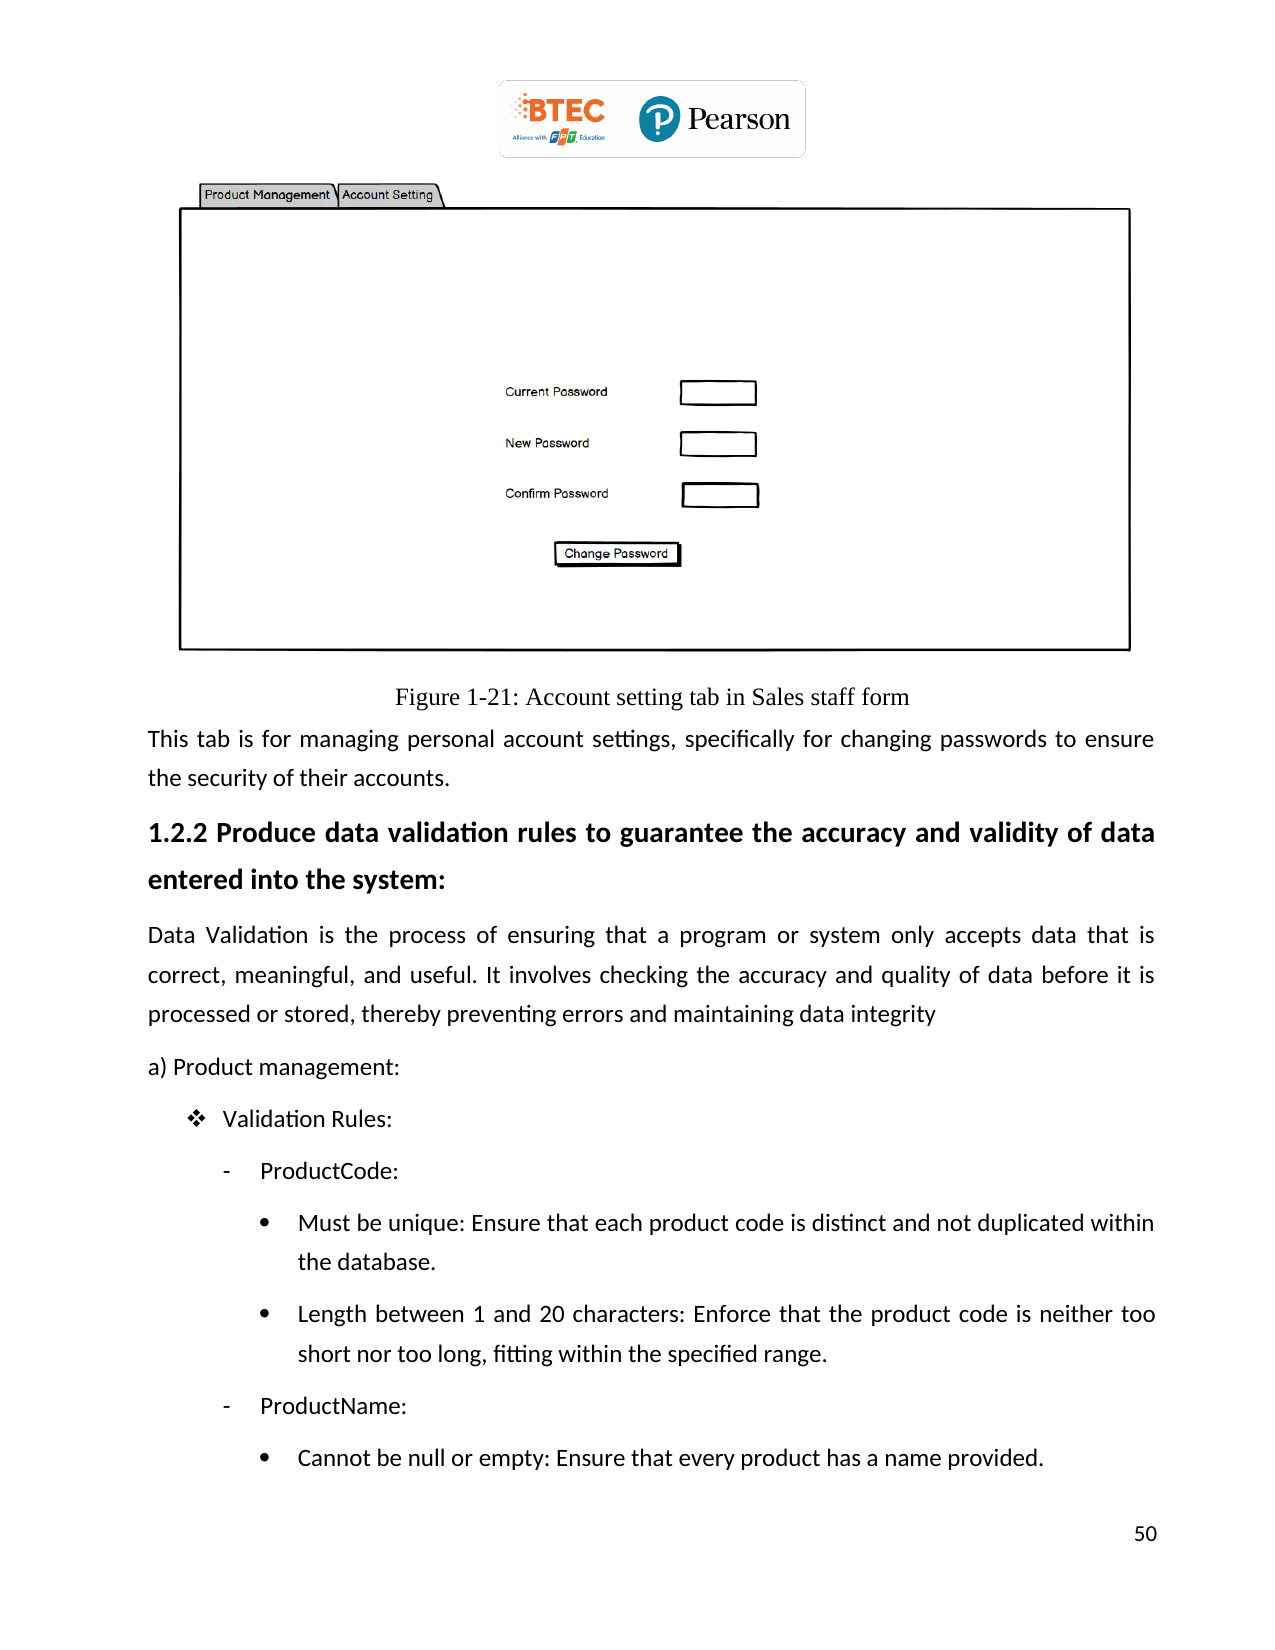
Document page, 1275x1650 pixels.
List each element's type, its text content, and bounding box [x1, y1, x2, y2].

text Figure 1-21: Account setting tab in Sales staff form [148, 682, 1157, 710]
text Data Validation is the process of ensuring that a program or system only accepts data that is correct, meaningful, and useful. It involves checking the accuracy and quality of data before it is processed or stored, thereby preventing errors and maintaining data integrity [148, 919, 1157, 1029]
list Validation Rules: [185, 1103, 1157, 1133]
list ProductName: [223, 1390, 1157, 1421]
text 1.2.2 Produce data validation rules to guarantee the accuracy and validity of data entered into the system: [148, 814, 1157, 896]
text a) Product management: [148, 1051, 1157, 1081]
picture [492, 75, 812, 164]
list Must be unique: Ensure that each product code is distinct and not duplicated within the database. [260, 1207, 1157, 1277]
text This tab is for managing personal account settings, specifically for changing passwords to ensure the security of their accounts. [148, 723, 1157, 793]
list Length between 1 and 20 characters: Enforce that the product code is neither too short nor too long, fitting within the specified range. [260, 1299, 1157, 1369]
picture [171, 176, 1134, 660]
list ProductCode: [223, 1155, 1157, 1185]
list Cannot be null or empty: Ensure that every product has a name provided. [260, 1442, 1157, 1473]
